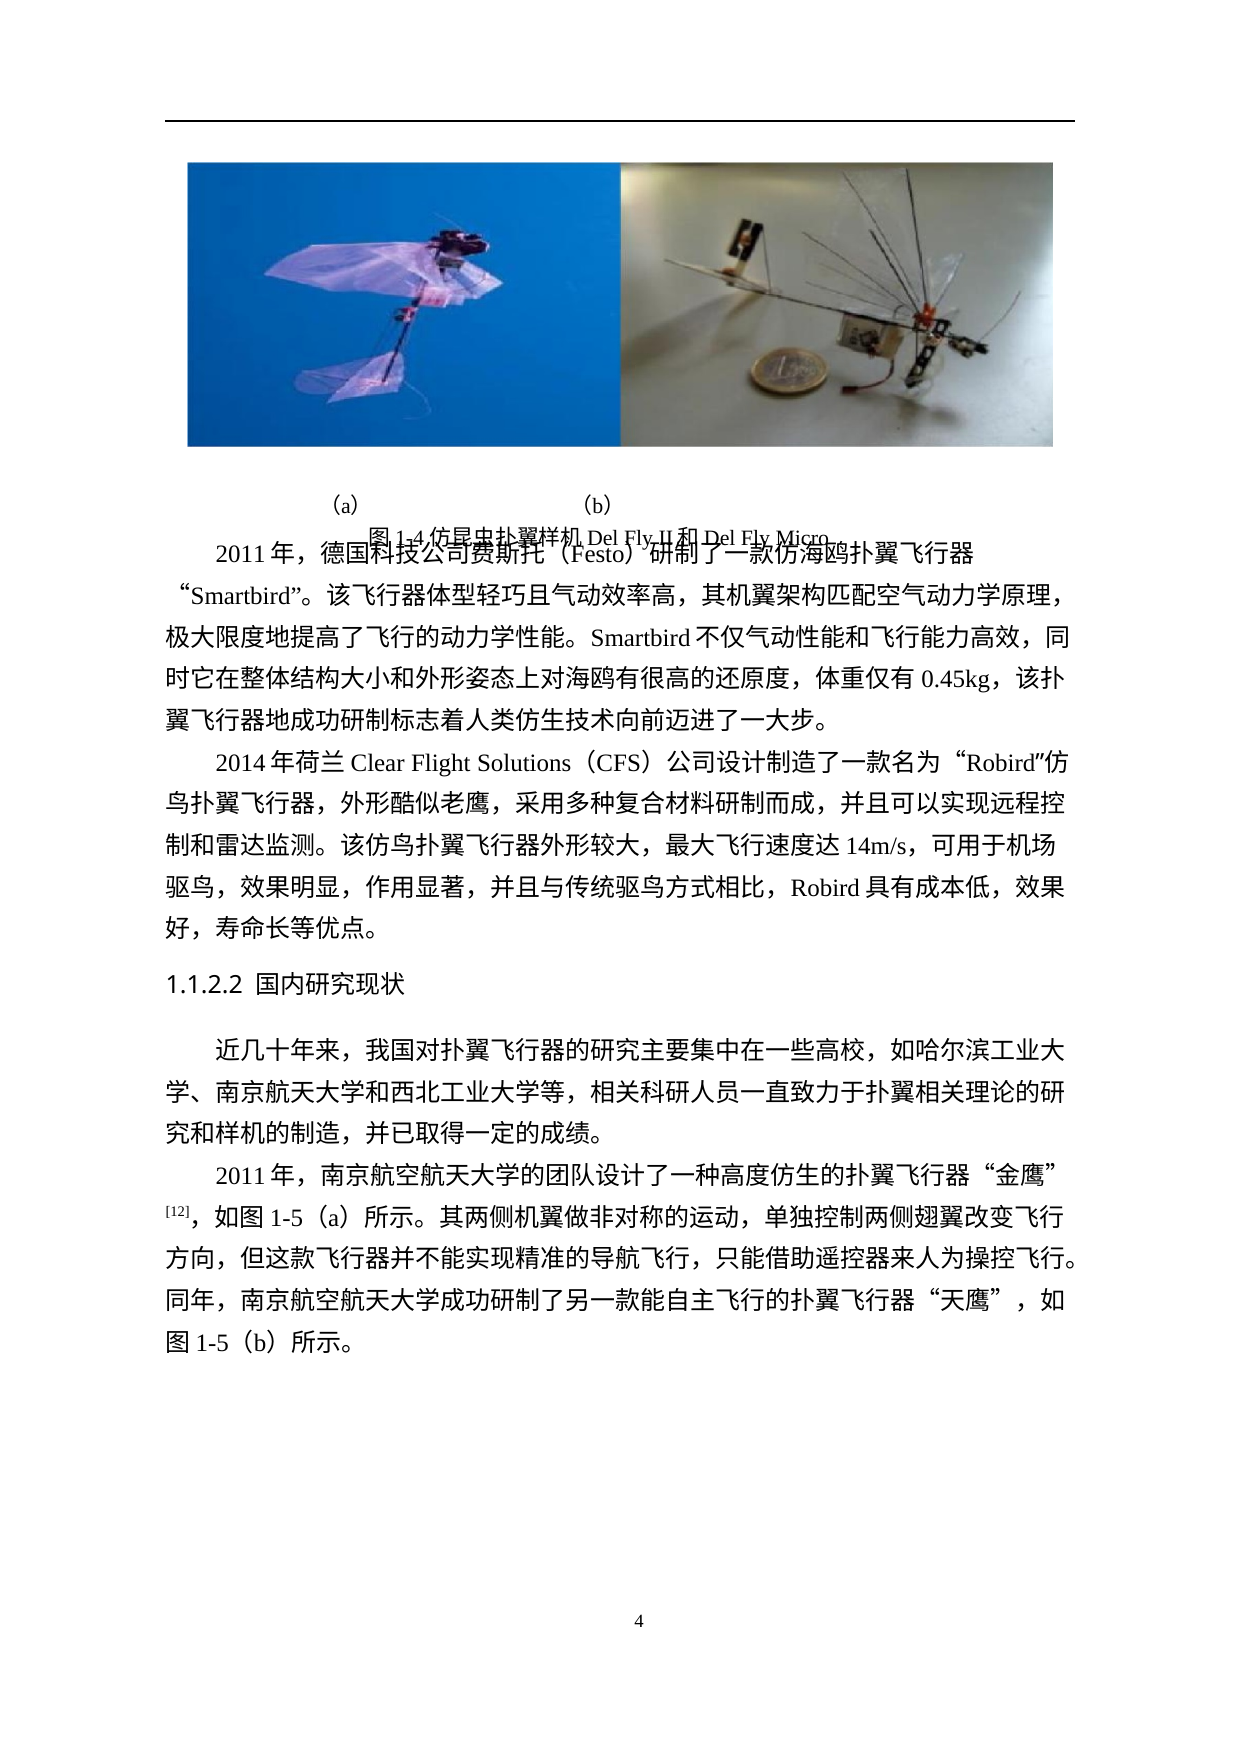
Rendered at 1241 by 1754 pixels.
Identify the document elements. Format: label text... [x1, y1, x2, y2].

picture [187, 162, 1053, 447]
text 近几十年来，我国对扑翼飞行器的研究主要集中在一些高校，如哈尔滨工业大学、南京航天大学和西北工业大学等，相关科研人员一直致力于扑翼相关理论的研究和样机的制造，并已取得一定的成绩。 [165, 1026, 1075, 1151]
subtitle 1.1.2.2 国内研究现状 [165, 965, 1075, 1001]
text 2011年，德国科技公司费斯托（Festo）研制了一款仿海鸥扑翼飞行器“Smartbird”。该飞行器体型轻巧且气动效率高，其机翼架构匹配空气动力学原理，极大限度地提高了飞行的动力学性能。Smartbird不仅气动性能和飞行能力高效，同时它在整体结构大小和外形姿态上对海鸥有很高的还原度，体重仅有 0.45kg，该扑翼飞行器地成功研制标志着人类仿生技术向前迈进了一大步。 [165, 529, 1075, 738]
text 2011年，南京航空航天大学的团队设计了一种高度仿生的扑翼飞行器“金鹰”[12]，如图1-5（a）所示。其两侧机翼做非对称的运动，单独控制两侧翅翼改变飞行方向，但这款飞行器并不能实现精准的导航飞行，只能借助遥控器来人为操控飞行。同年，南京航空航天大学成功研制了另一款能自主飞行的扑翼飞行器“天鹰”，如图1-5（b）所示。 [165, 1151, 1075, 1359]
text 2014年荷兰Clear Flight Solutions（CFS）公司设计制造了一款名为“Robird”仿鸟扑翼飞行器，外形酷似老鹰，采用多种复合材料研制而成，并且可以实现远程控制和雷达监测。该仿鸟扑翼飞行器外形较大，最大飞行速度达14m/s，可用于机场驱鸟，效果明显，作用显著，并且与传统驱鸟方式相比，Robird具有成本低，效果好，寿命长等优点。 [165, 738, 1075, 946]
